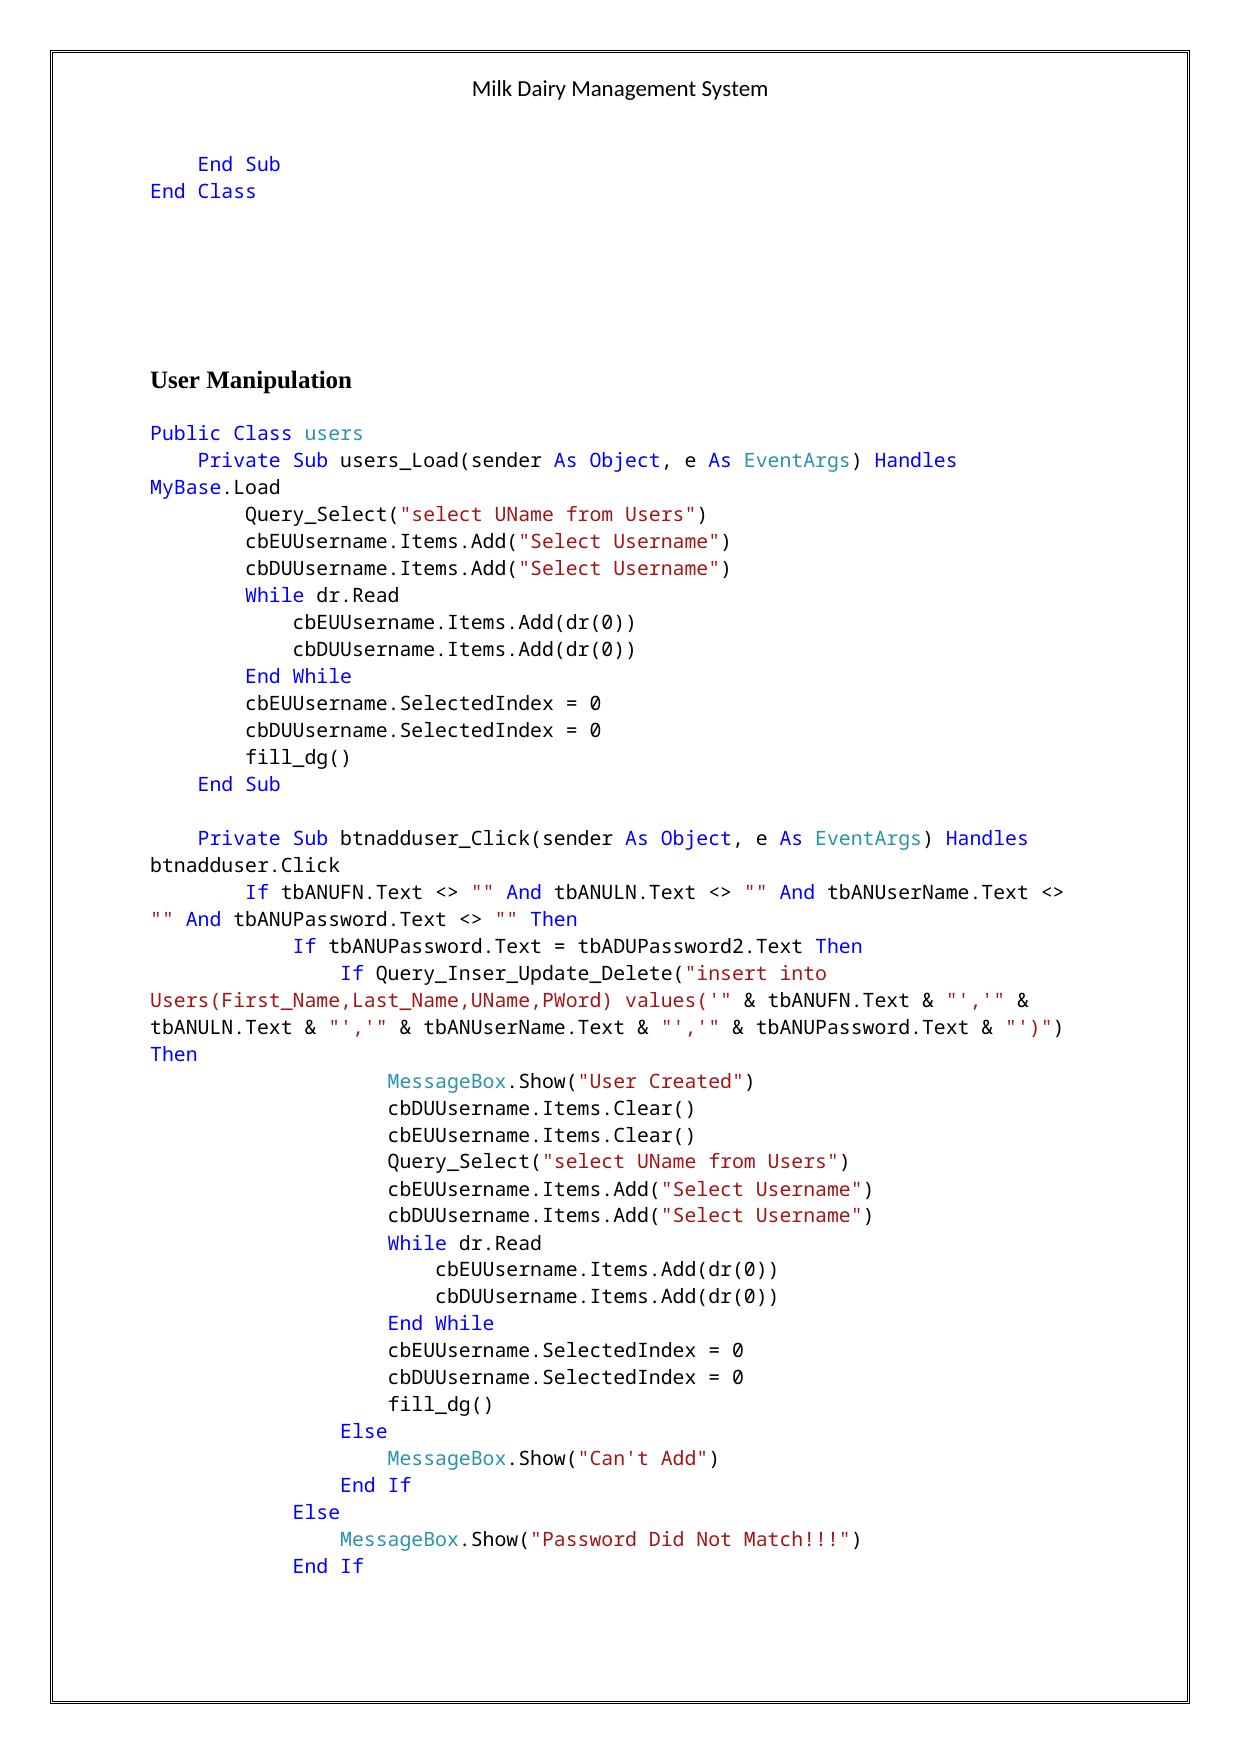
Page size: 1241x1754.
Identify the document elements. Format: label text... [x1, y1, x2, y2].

text cbDUUsername.Items.Add(dr(0)) [150, 635, 1090, 662]
text MessageBox.Show("Can't Add") [150, 1444, 1090, 1472]
text Private Sub btnadduser_Click(sender As Object, e As EventArgs) Handles btnadduser.Click [150, 824, 1090, 878]
text If Query_Inser_Update_Delete("insert into Users(First_Name,Last_Name,UName,PWord) values('" & tbANUFN.Text & "','" & tbANULN.Text & "','" & tbANUserName.Text & "','" & tbANUPassword.Text & "')") Then [150, 959, 1090, 1067]
text MessageBox.Show("User Created") [150, 1067, 1090, 1094]
text cbEUUsername.Items.Clear() [150, 1121, 1090, 1148]
text End If [150, 1472, 1090, 1498]
text Else [150, 1418, 1090, 1444]
text cbEUUsername.Items.Add("Select Username") [150, 1175, 1090, 1202]
text cbEUUsername.Items.Add(dr(0)) [150, 608, 1090, 635]
text cbDUUsername.Items.Add("Select Username") [150, 1202, 1090, 1229]
text End If [150, 1552, 1090, 1579]
text End While [150, 662, 1090, 689]
text User Manipulation [150, 366, 1090, 394]
text If tbANUPassword.Text = tbADUPassword2.Text Then [150, 932, 1090, 959]
text While dr.Read [150, 581, 1090, 608]
text cbEUUsername.Items.Add("Select Username") [150, 527, 1090, 554]
text Public Class users [150, 419, 1090, 446]
text cbDUUsername.SelectedIndex = 0 [150, 716, 1090, 743]
text While dr.Read [150, 1229, 1090, 1256]
text End Sub [150, 150, 1090, 177]
text cbDUUsername.SelectedIndex = 0 [150, 1364, 1090, 1391]
text cbEUUsername.SelectedIndex = 0 [150, 1337, 1090, 1364]
text fill_dg() [150, 1391, 1090, 1418]
text cbEUUsername.SelectedIndex = 0 [150, 689, 1090, 716]
text Query_Select("select UName from Users") [150, 1148, 1090, 1175]
text MessageBox.Show("Password Did Not Match!!!") [150, 1526, 1090, 1552]
text End While [150, 1310, 1090, 1337]
text Query_Select("select UName from Users") [150, 500, 1090, 527]
text cbDUUsername.Items.Add(dr(0)) [150, 1283, 1090, 1310]
text End Sub [150, 770, 1090, 797]
text Else [150, 1498, 1090, 1526]
text cbEUUsername.Items.Add(dr(0)) [150, 1256, 1090, 1283]
text End Class [150, 177, 1090, 204]
text Private Sub users_Load(sender As Object, e As EventArgs) Handles MyBase.Load [150, 446, 1090, 500]
text fill_dg() [150, 743, 1090, 770]
text If tbANUFN.Text <> "" And tbANULN.Text <> "" And tbANUserName.Text <> "" And tbANUPassword.Text <> "" Then [150, 878, 1090, 932]
text cbDUUsername.Items.Clear() [150, 1094, 1090, 1121]
text cbDUUsername.Items.Add("Select Username") [150, 554, 1090, 581]
